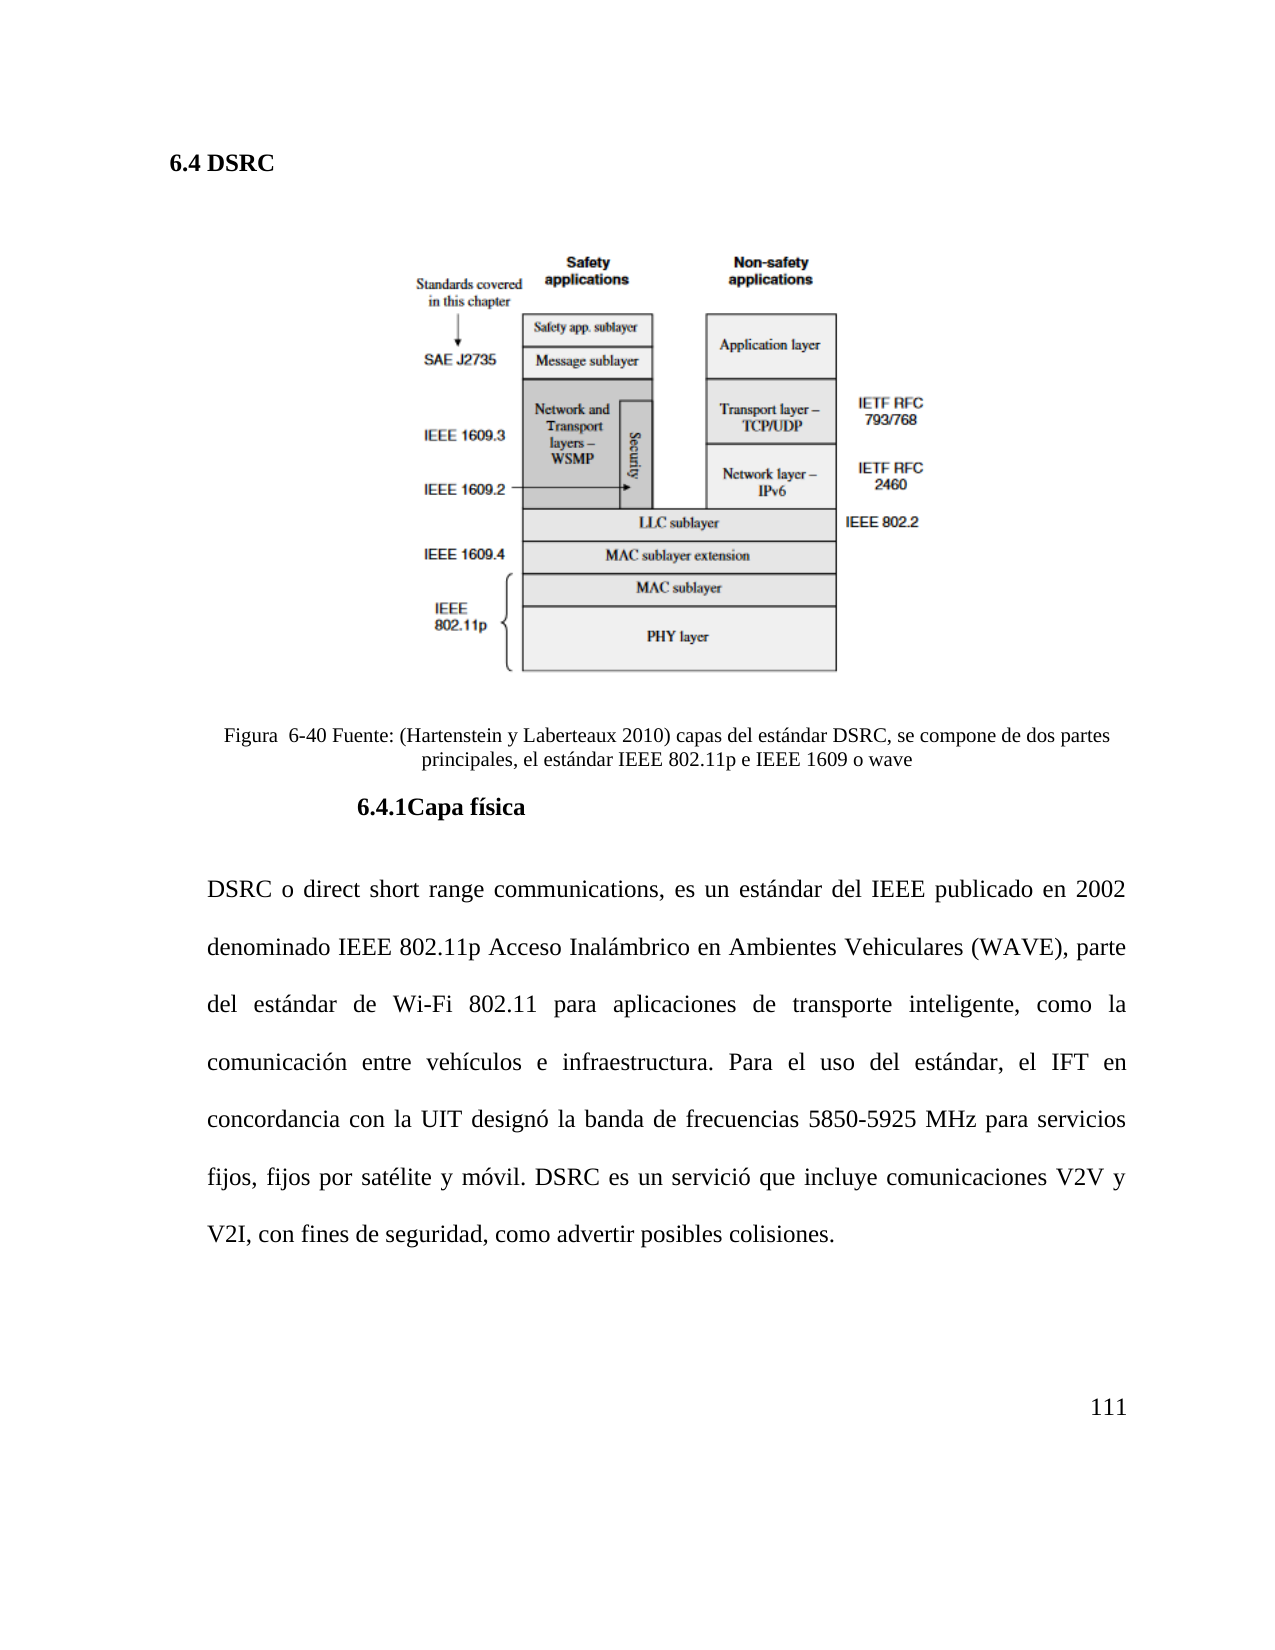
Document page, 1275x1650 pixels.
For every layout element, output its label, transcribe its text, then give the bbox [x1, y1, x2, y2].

text DSRC o direct short range communications, es un estándar del IEEE publicado en 2002 denominado IEEE 802.11p Acceso Inalámbrico en Ambientes Vehiculares (WAVE), parte del estándar de Wi-Fi 802.11 para aplicaciones de transporte inteligente, como la comunicación entre vehículos e infraestructura. Para el uso del estándar, el IFT en concordancia con la UIT designó la banda de frecuencias 5850-5925 MHz para servicios fijos, fijos por satélite y móvil. DSRC es un servició que incluye comunicaciones V2V y V2I, con fines de seguridad, como advertir posibles colisiones. [207, 874, 1127, 1248]
text Figura - Fuente: (Hartenstein y Laberteaux 2010) capas del estándar DSRC, se compone de dos partes principales, el estándar IEEE 802.11p e IEEE 1609 o wave [207, 723, 1127, 771]
picture [388, 230, 946, 682]
subtitle DSRC [169, 148, 1127, 176]
subtitle 6.4.1Capa física [357, 792, 1127, 821]
